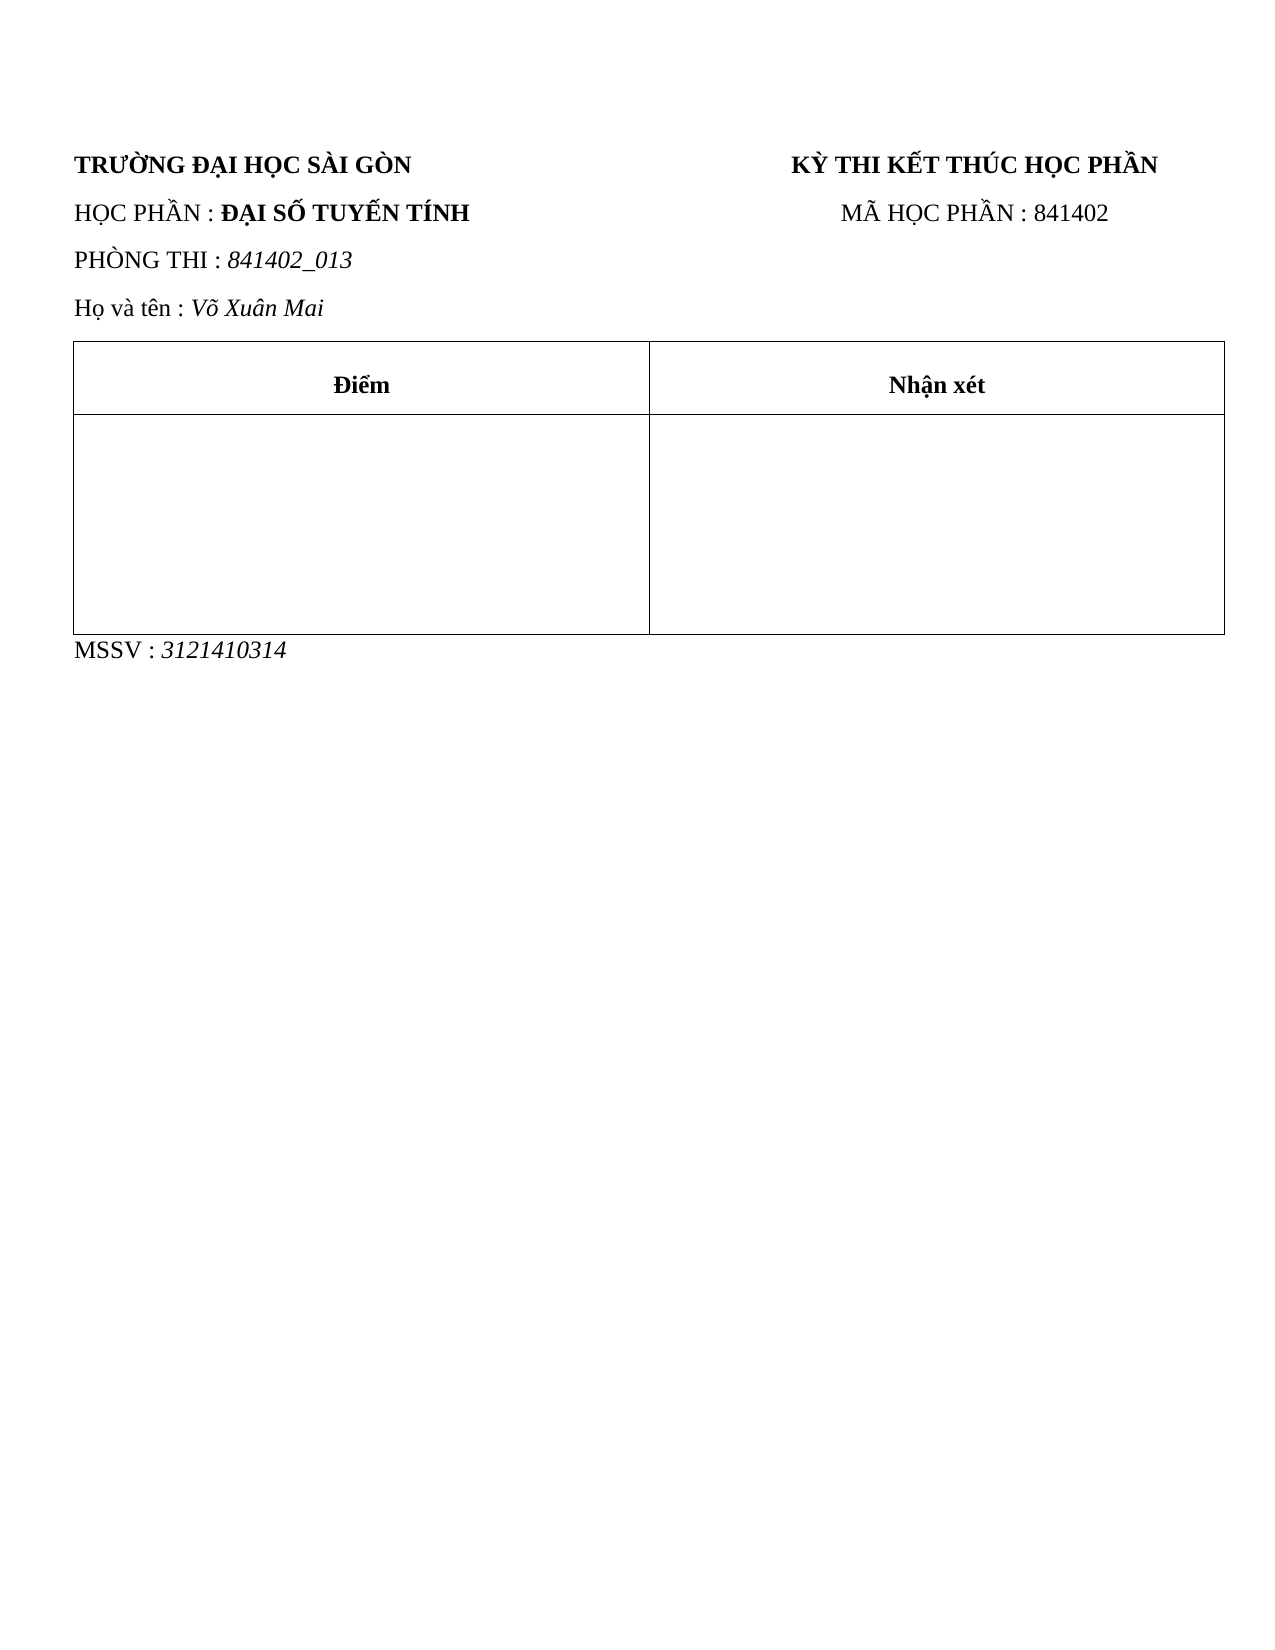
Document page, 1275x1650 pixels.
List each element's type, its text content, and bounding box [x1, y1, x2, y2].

table_cell [650, 415, 1224, 634]
text MSSV : 3121410314 [74, 635, 1226, 664]
text PHÒNG THI : 841402_013 [74, 245, 1226, 274]
text TRƯỜNG ĐẠI HỌC SÀI GÒN KỲ THI KẾT THÚC HỌC PHẦN [74, 150, 1226, 179]
table_cell [74, 415, 649, 634]
table_header Điểm [74, 342, 649, 414]
text HỌC PHẦN : ĐẠI SỐ TUYẾN TÍNH MÃ HỌC PHẦN : 841402 [74, 198, 1226, 226]
text Họ và tên : Võ Xuân Mai [74, 293, 1226, 322]
table_header Nhận xét [650, 342, 1224, 414]
